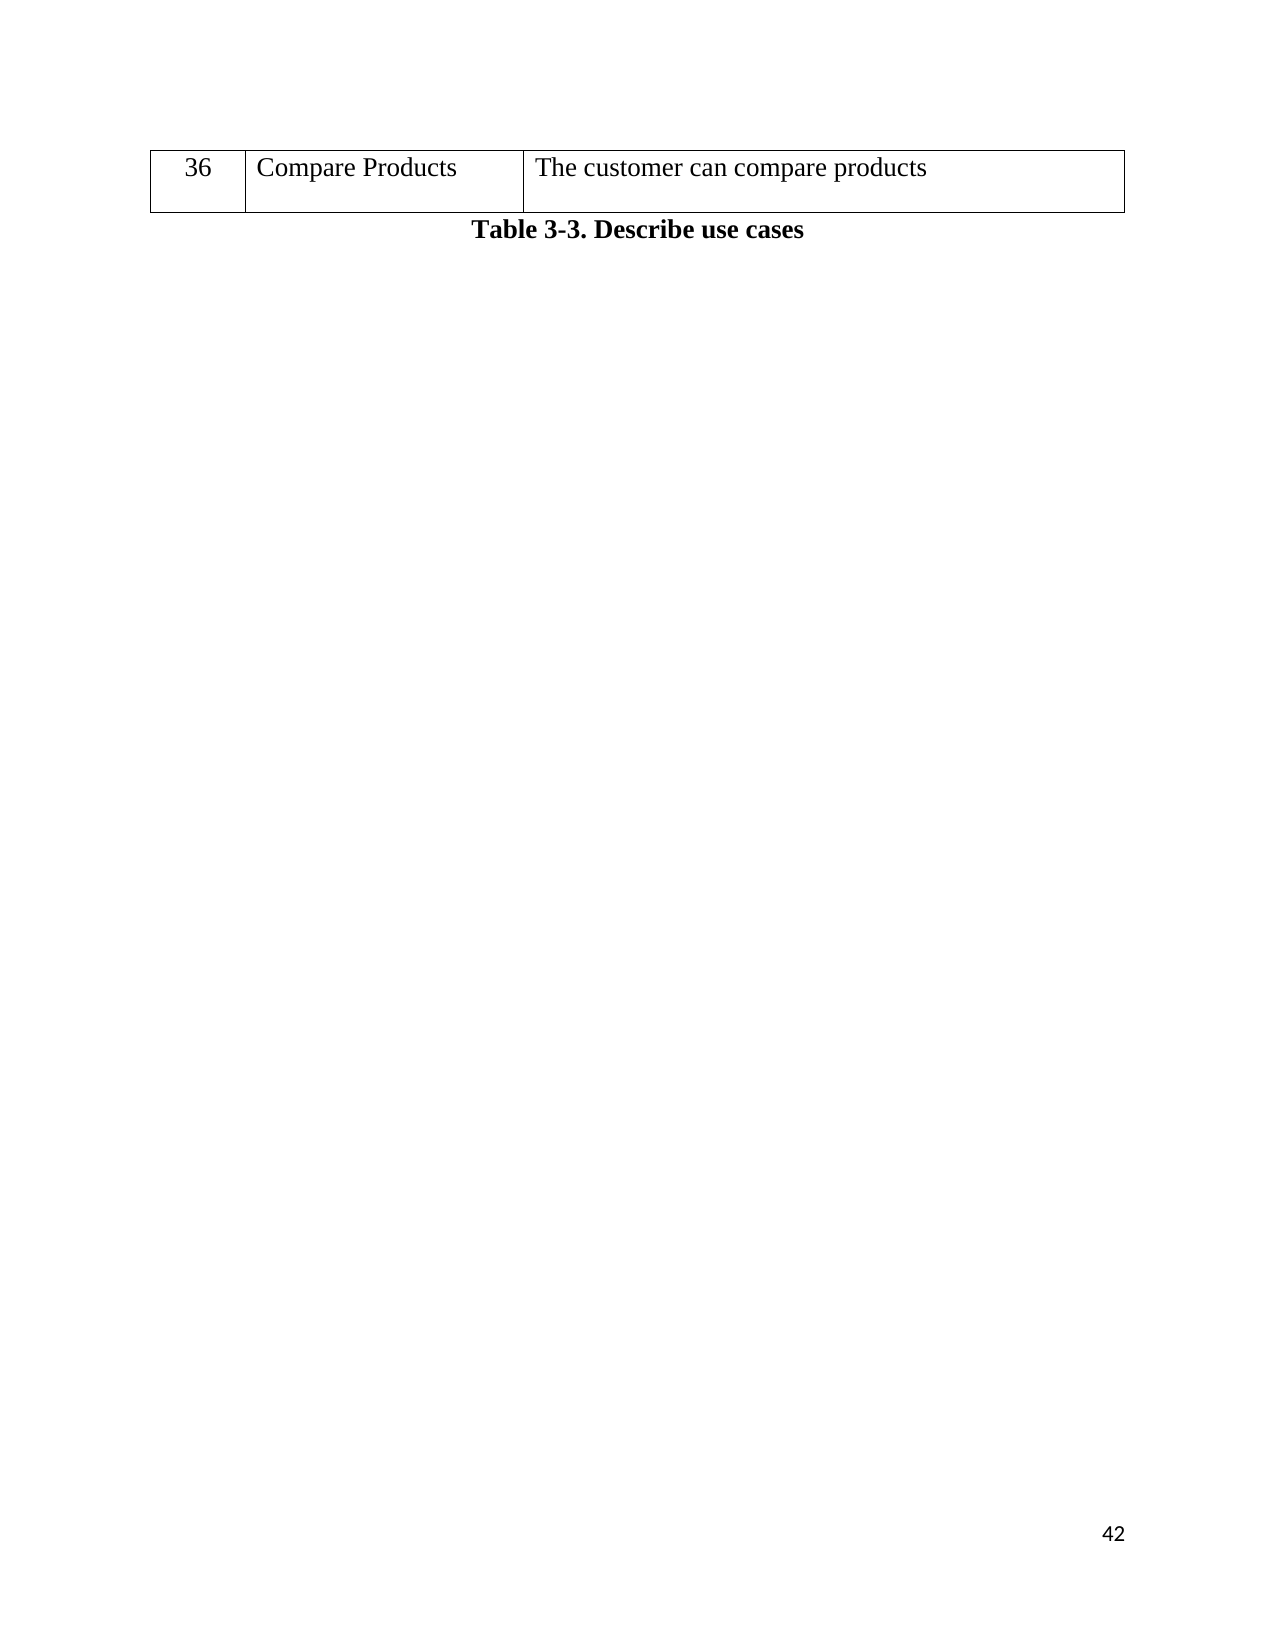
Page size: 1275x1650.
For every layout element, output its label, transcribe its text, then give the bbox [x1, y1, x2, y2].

table_cell Compare Products [246, 151, 523, 212]
table_cell 36 [151, 151, 245, 212]
table_cell The customer can compare products [524, 151, 1124, 212]
text Table 3-3. Describe use cases [150, 213, 1125, 244]
